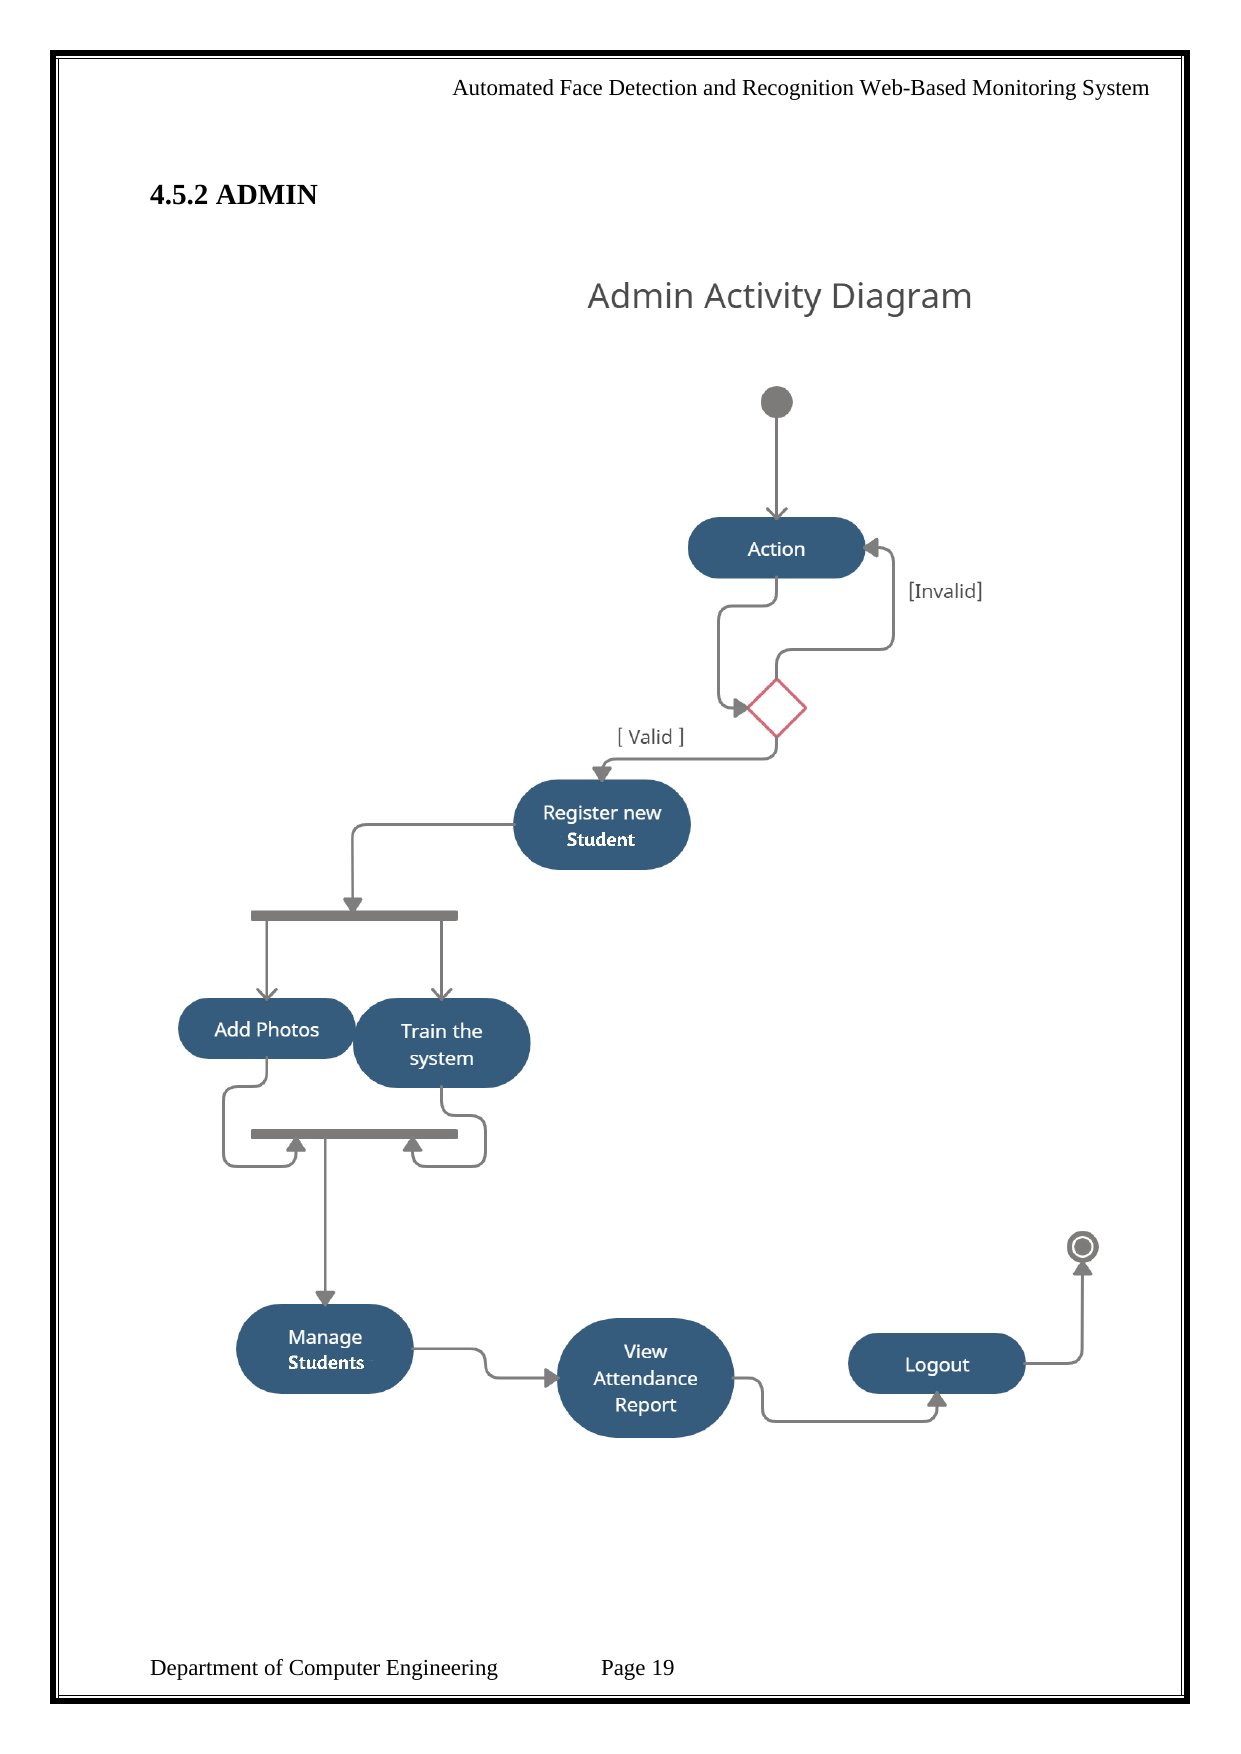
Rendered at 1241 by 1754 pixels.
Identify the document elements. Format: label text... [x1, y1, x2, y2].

text 4.5.2 ADMIN [150, 177, 1090, 211]
picture [150, 227, 1125, 1465]
